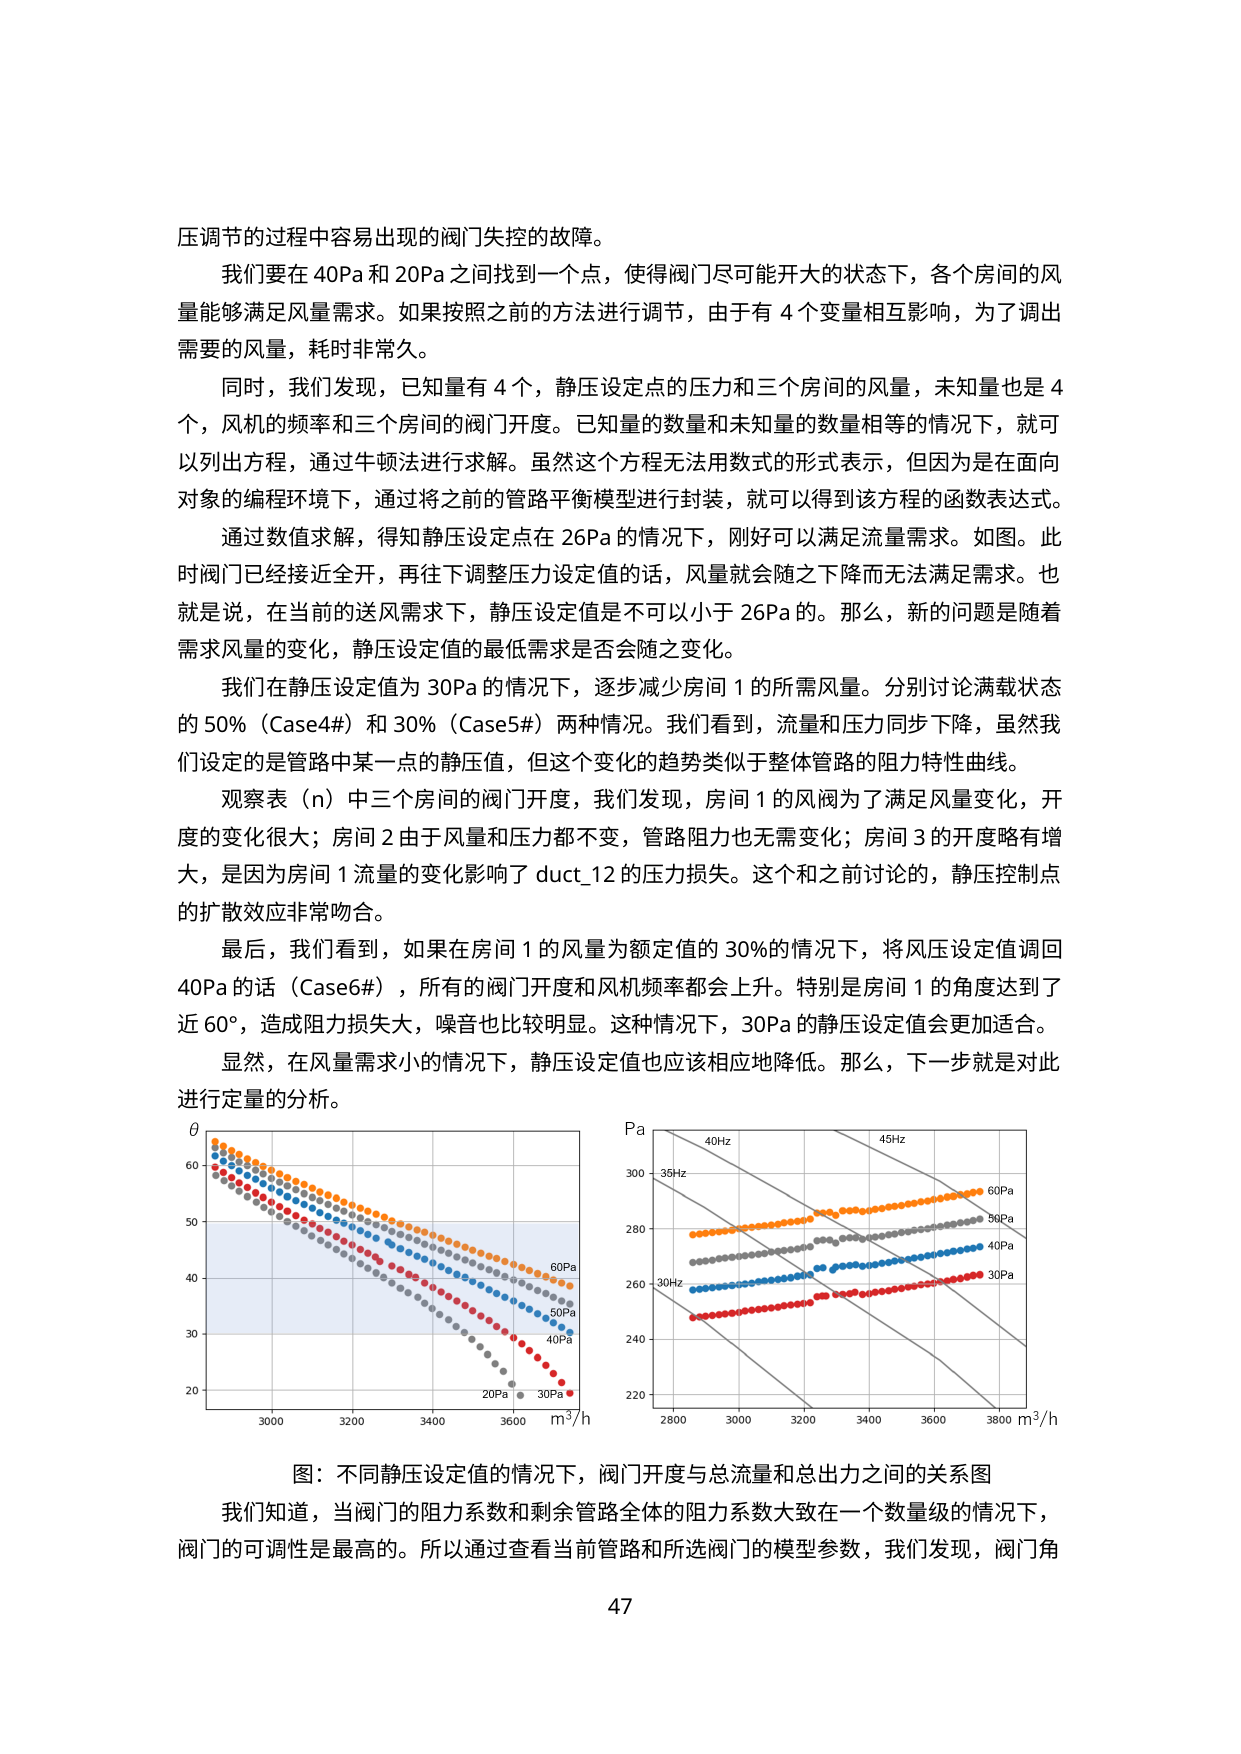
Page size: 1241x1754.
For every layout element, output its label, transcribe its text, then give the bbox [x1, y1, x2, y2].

text 同时，我们发现，已知量有4个，静压设定点的压力和三个房间的风量，未知量也是4个，风机的频率和三个房间的阀门开度。已知量的数量和未知量的数量相等的情况下，就可以列出方程，通过牛顿法进行求解。虽然这个方程无法用数式的形式表示，但因为是在面向对象的编程环境下，通过将之前的管路平衡模型进行封装，就可以得到该方程的函数表达式。 [177, 367, 1063, 517]
text 显然，在风量需求小的情况下，静压设定值也应该相应地降低。那么，下一步就是对此进行定量的分析。 [177, 1042, 1063, 1116]
text 最后，我们看到，如果在房间1的风量为额定值的30%的情况下，将风压设定值调回40Pa的话（Case6#），所有的阀门开度和风机频率都会上升。特别是房间1的角度达到了近60°，造成阻力损失大，噪音也比较明显。这种情况下，30Pa的静压设定值会更加适合。 [177, 929, 1063, 1042]
text 图：不同静压设定值的情况下，阀门开度与总流量和总出力之间的关系图 [177, 1454, 1063, 1492]
text 观察表（n）中三个房间的阀门开度，我们发现，房间1的风阀为了满足风量变化，开度的变化很大；房间2由于风量和压力都不变，管路阻力也无需变化；房间3的开度略有增大，是因为房间1流量的变化影响了duct_12的压力损失。这个和之前讨论的，静压控制点的扩散效应非常吻合。 [177, 779, 1063, 929]
text 我们要在40Pa和20Pa之间找到一个点，使得阀门尽可能开大的状态下，各个房间的风量能够满足风量需求。如果按照之前的方法进行调节，由于有4个变量相互影响，为了调出需要的风量，耗时非常久。 [177, 254, 1063, 367]
text 通过数值求解，得知静压设定点在26Pa的情况下，刚好可以满足流量需求。如图。此时阀门已经接近全开，再往下调整压力设定值的话，风量就会随之下降而无法满足需求。也就是说，在当前的送风需求下，静压设定值是不可以小于26Pa的。那么，新的问题是随着需求风量的变化，静压设定值的最低需求是否会随之变化。 [177, 517, 1063, 667]
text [177, 1492, 1063, 1567]
text 我们在静压设定值为30Pa的情况下，逐步减少房间1的所需风量。分别讨论满载状态的50%（Case4#）和30%（Case5#）两种情况。我们看到，流量和压力同步下降，虽然我们设定的是管路中某一点的静压值，但这个变化的趋势类似于整体管路的阻力特性曲线。 [177, 667, 1063, 779]
picture [177, 1116, 1063, 1434]
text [177, 217, 1063, 254]
